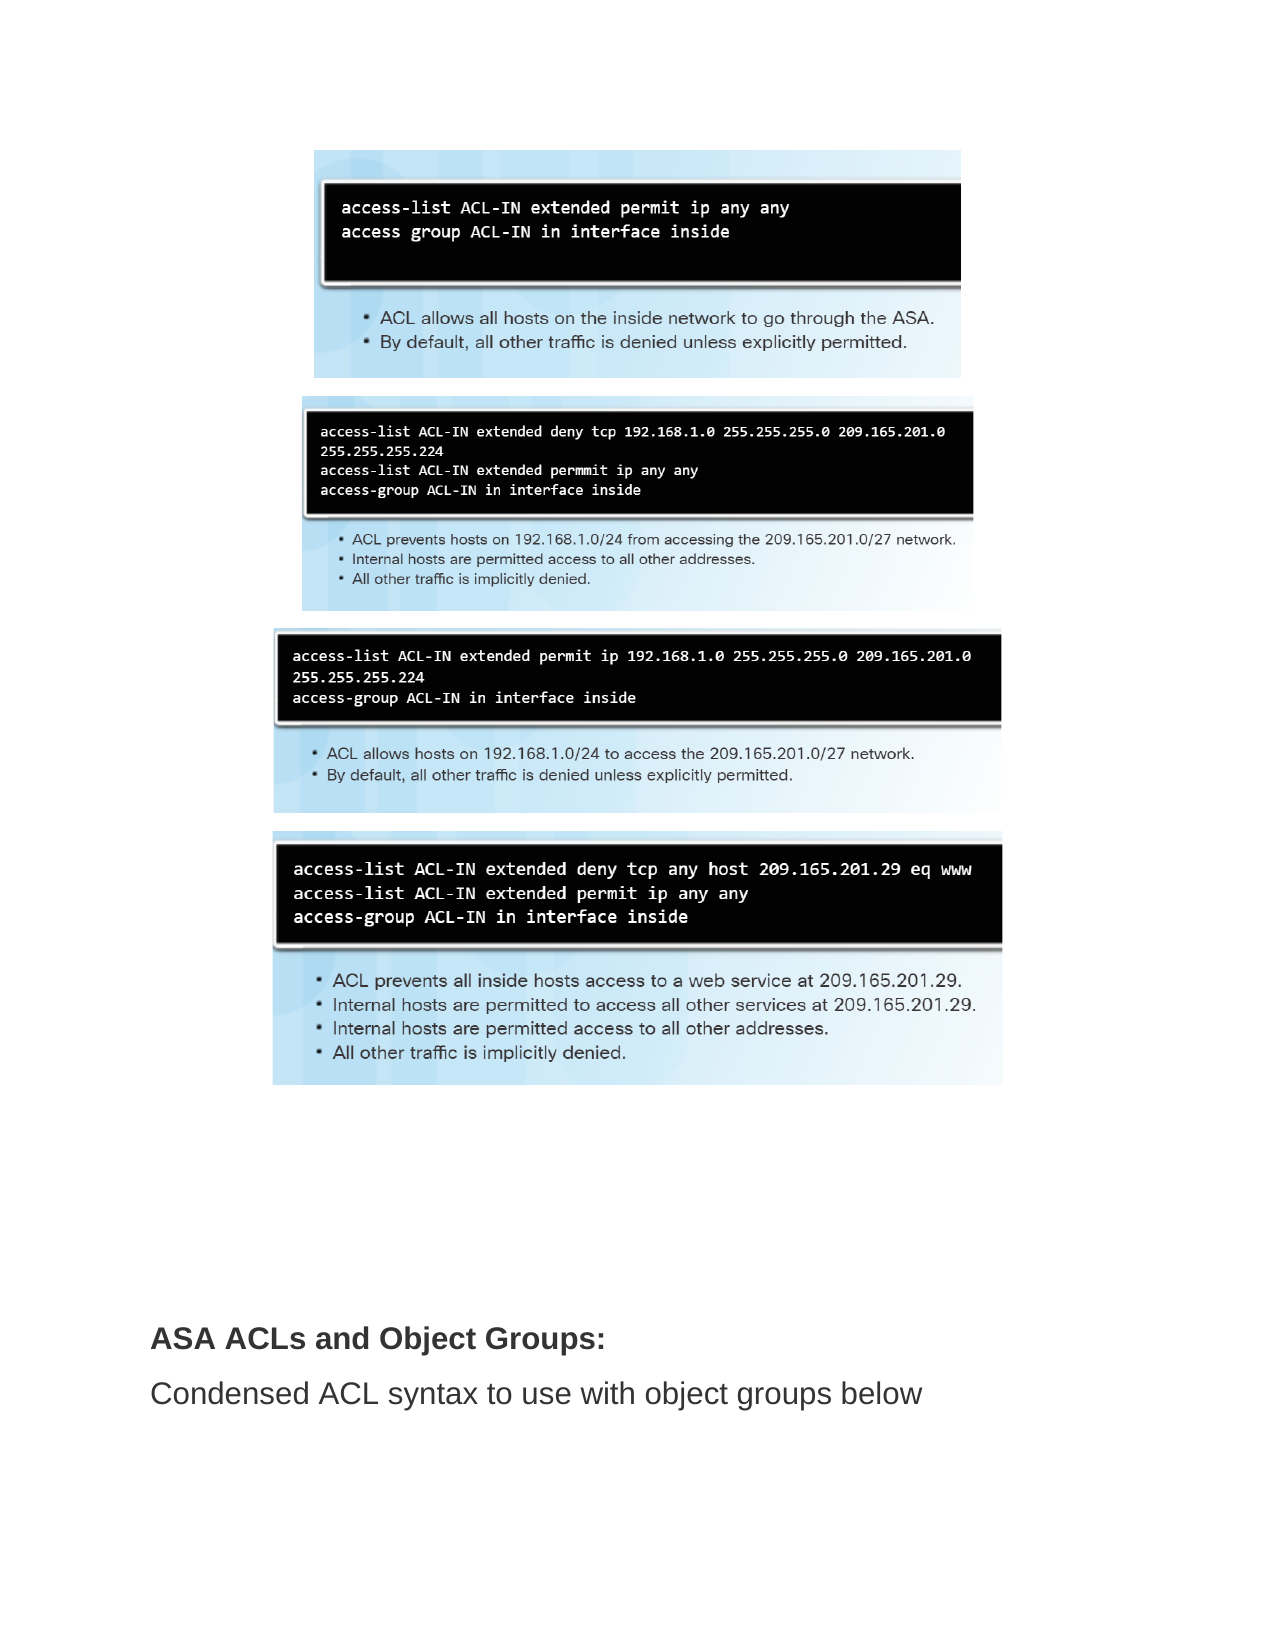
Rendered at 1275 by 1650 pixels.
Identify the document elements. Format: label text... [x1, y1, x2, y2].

text Condensed ACL syntax to use with object groups below [150, 1375, 1125, 1411]
picture [301, 396, 974, 611]
text ASA ACLs and Object Groups: [150, 1320, 1125, 1356]
picture [273, 628, 1002, 813]
picture [272, 831, 1003, 1085]
picture [314, 150, 961, 378]
